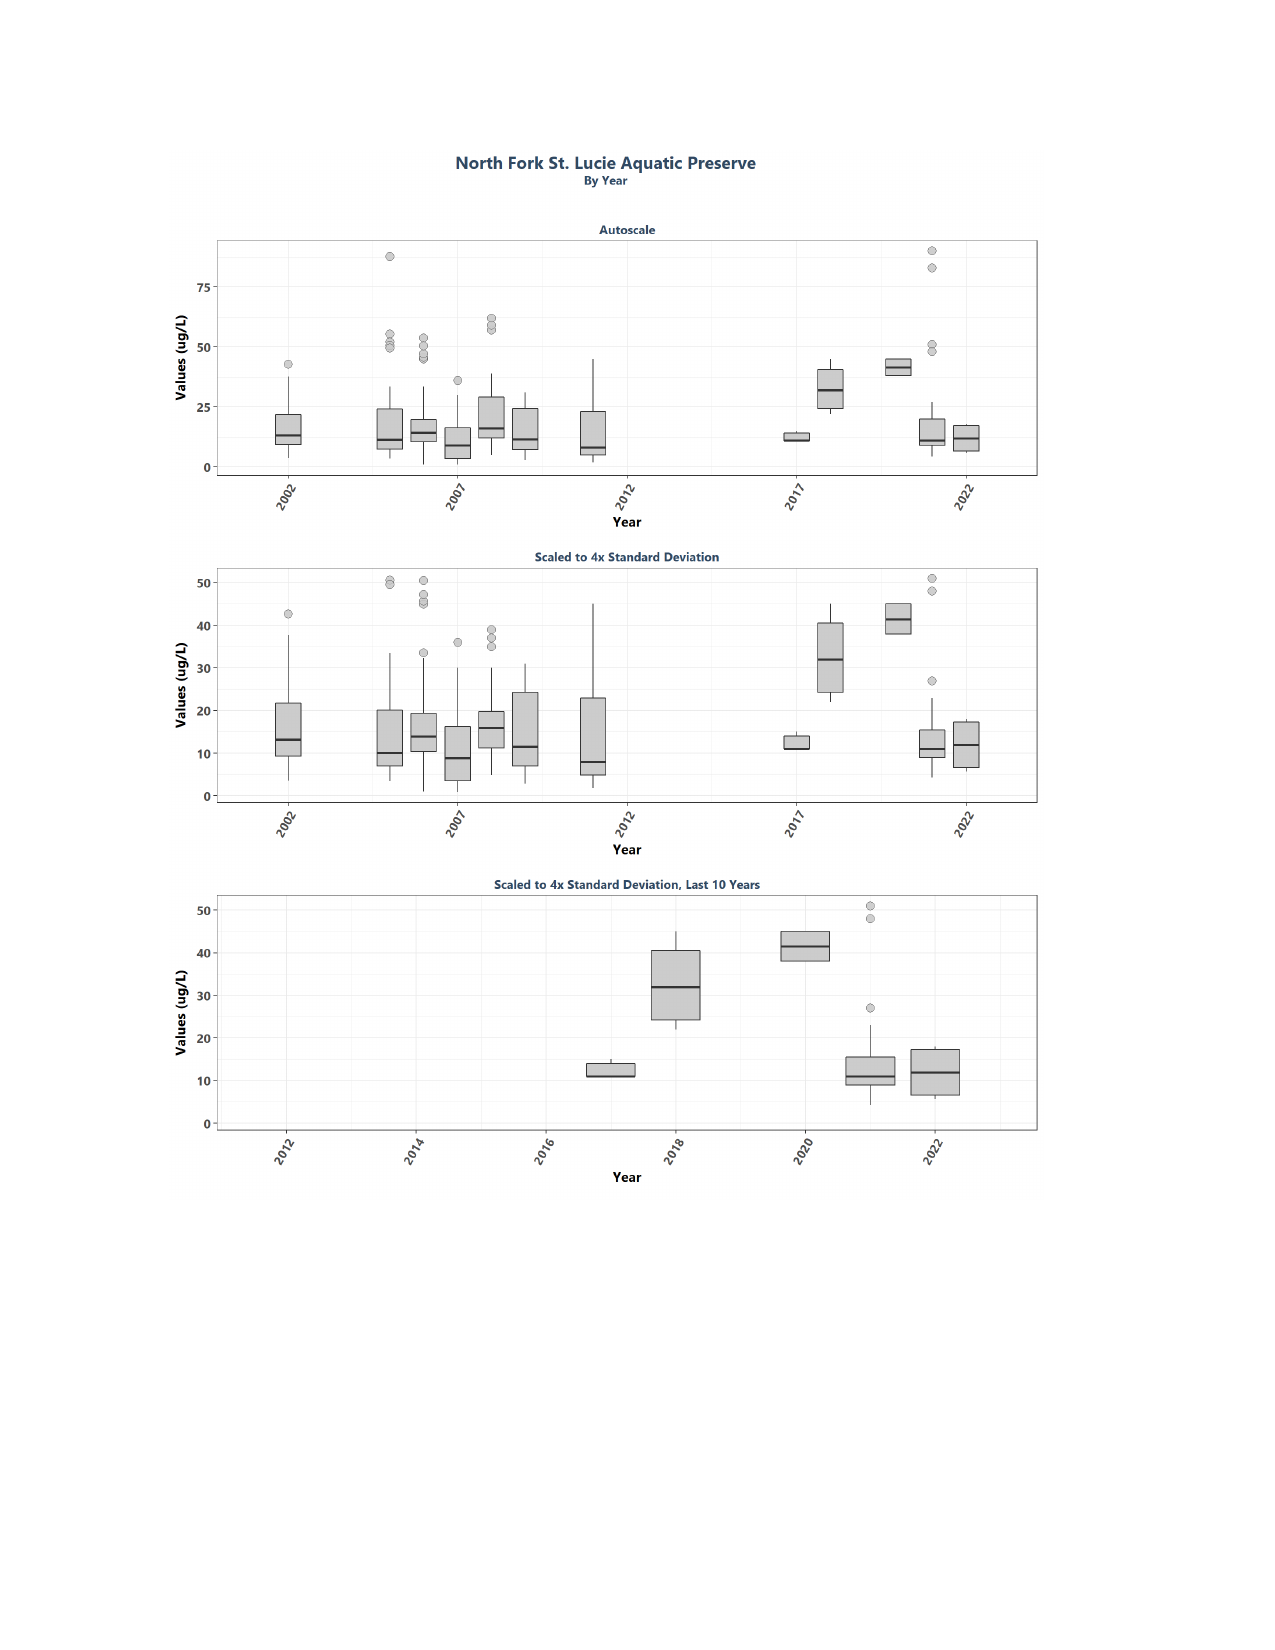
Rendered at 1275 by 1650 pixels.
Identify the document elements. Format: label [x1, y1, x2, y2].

picture [168, 150, 1044, 1200]
